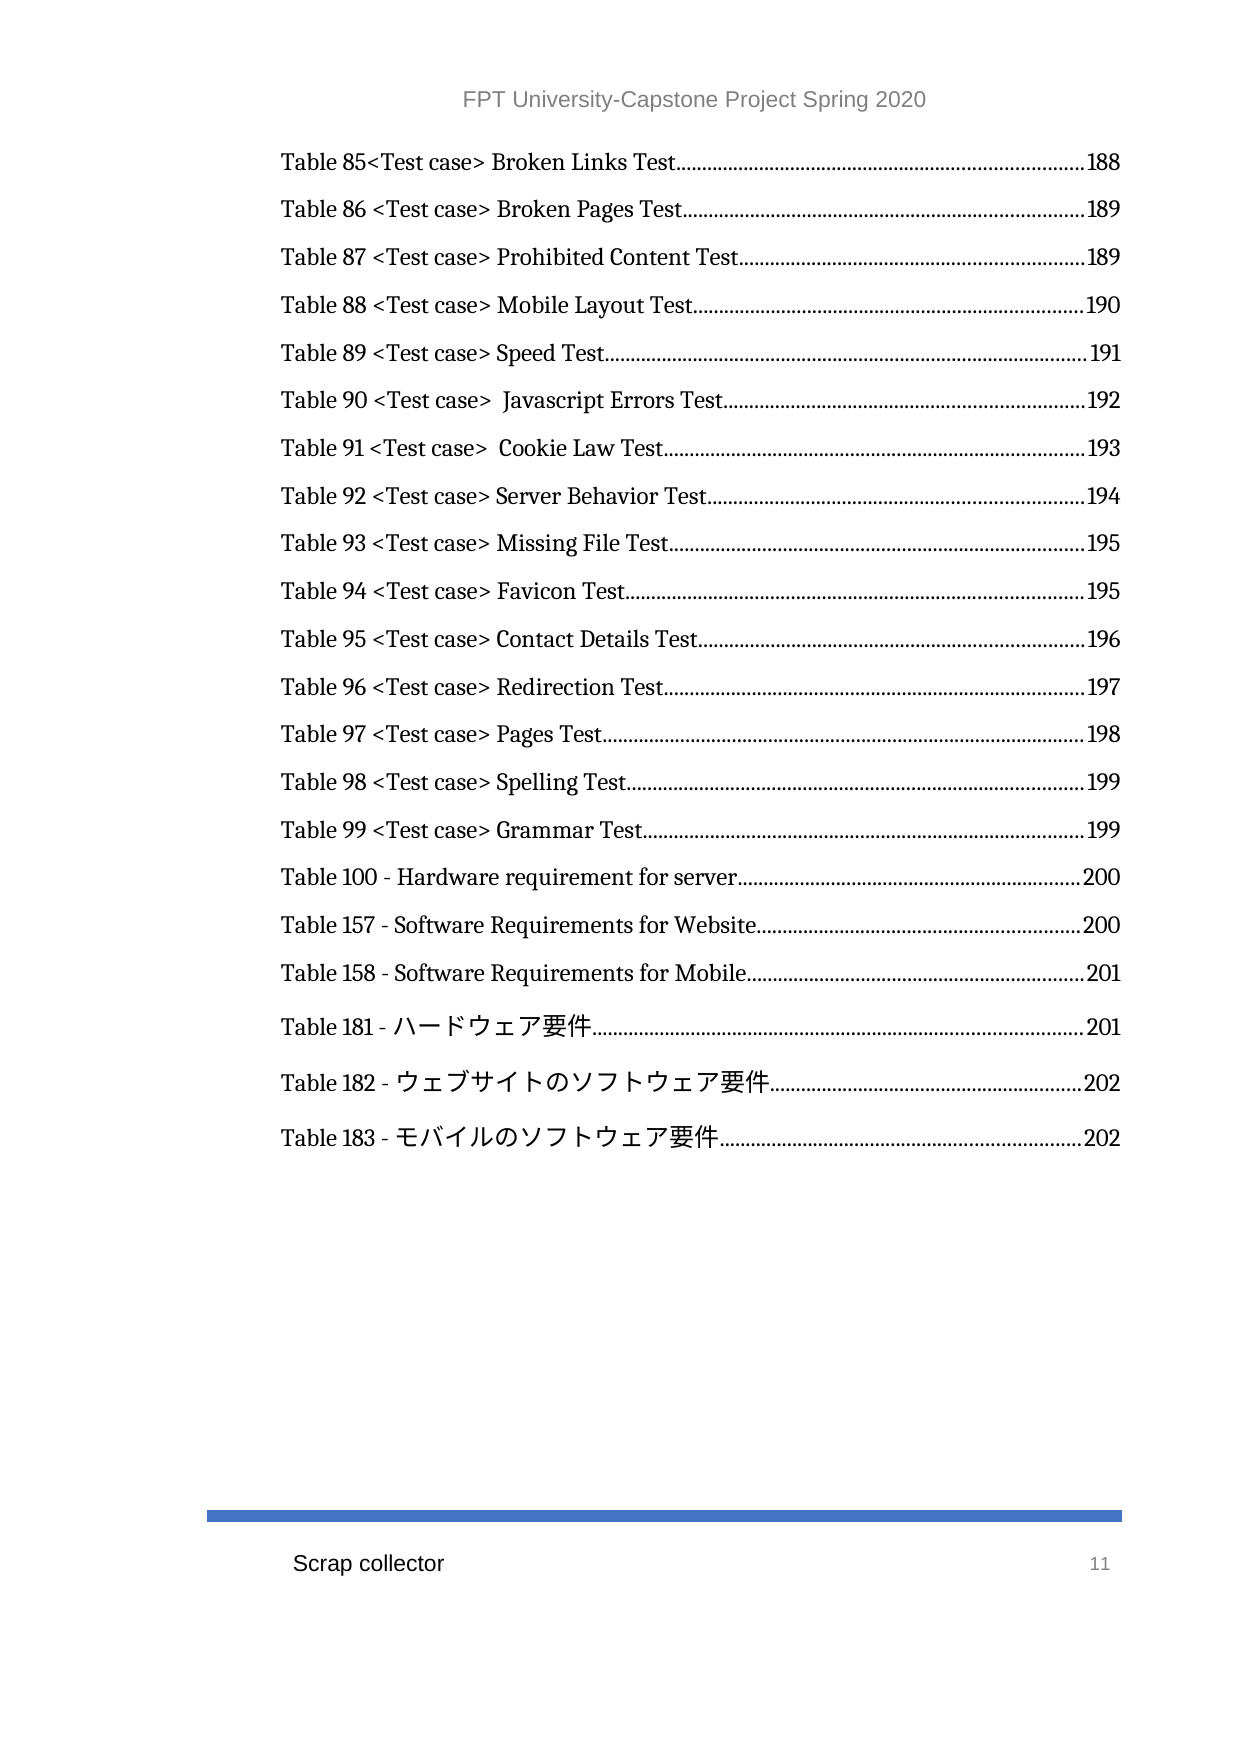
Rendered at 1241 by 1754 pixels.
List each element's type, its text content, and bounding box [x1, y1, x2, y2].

text Table 181 - ハードウェア要件 201 [207, 1006, 1122, 1043]
text Table 89 <Test case> Speed Test 191 [207, 338, 1122, 367]
text Table 98 <Test case> Spelling Test 199 [207, 768, 1122, 797]
text Table 92 <Test case> Server Behavior Test 194 [207, 482, 1122, 510]
text Table 88 <Test case> Mobile Layout Test 190 [207, 291, 1122, 319]
text Table 85<Test case> Broken Links Test 188 [207, 148, 1122, 176]
text Table 90 <Test case> Javascript Errors Test 192 [207, 386, 1122, 415]
text Table 97 <Test case> Pages Test 198 [207, 720, 1122, 749]
text Table 93 <Test case> Missing File Test 195 [207, 529, 1122, 558]
text Table 87 <Test case> Prohibited Content Test 189 [207, 243, 1122, 272]
text Table 94 <Test case> Favicon Test 195 [207, 577, 1122, 606]
text Table 91 <Test case> Cookie Law Test 193 [207, 434, 1122, 463]
text Table 95 <Test case> Contact Details Test 196 [207, 625, 1122, 653]
text Table 157 - Software Requirements for Website 200 [207, 911, 1122, 940]
text Table 158 - Software Requirements for Mobile 201 [207, 959, 1122, 987]
text Table 86 <Test case> Broken Pages Test 189 [207, 195, 1122, 224]
text Table 183 - モバイルのソフトウェア要件 202 [207, 1118, 1122, 1154]
text Table 182 - ウェブサイトのソフトウェア要件 202 [207, 1062, 1122, 1098]
text Table 96 <Test case> Redirection Test 197 [207, 672, 1122, 701]
text Table 100 - Hardware requirement for server 200 [207, 863, 1122, 892]
text Table 99 <Test case> Grammar Test 199 [207, 816, 1122, 844]
